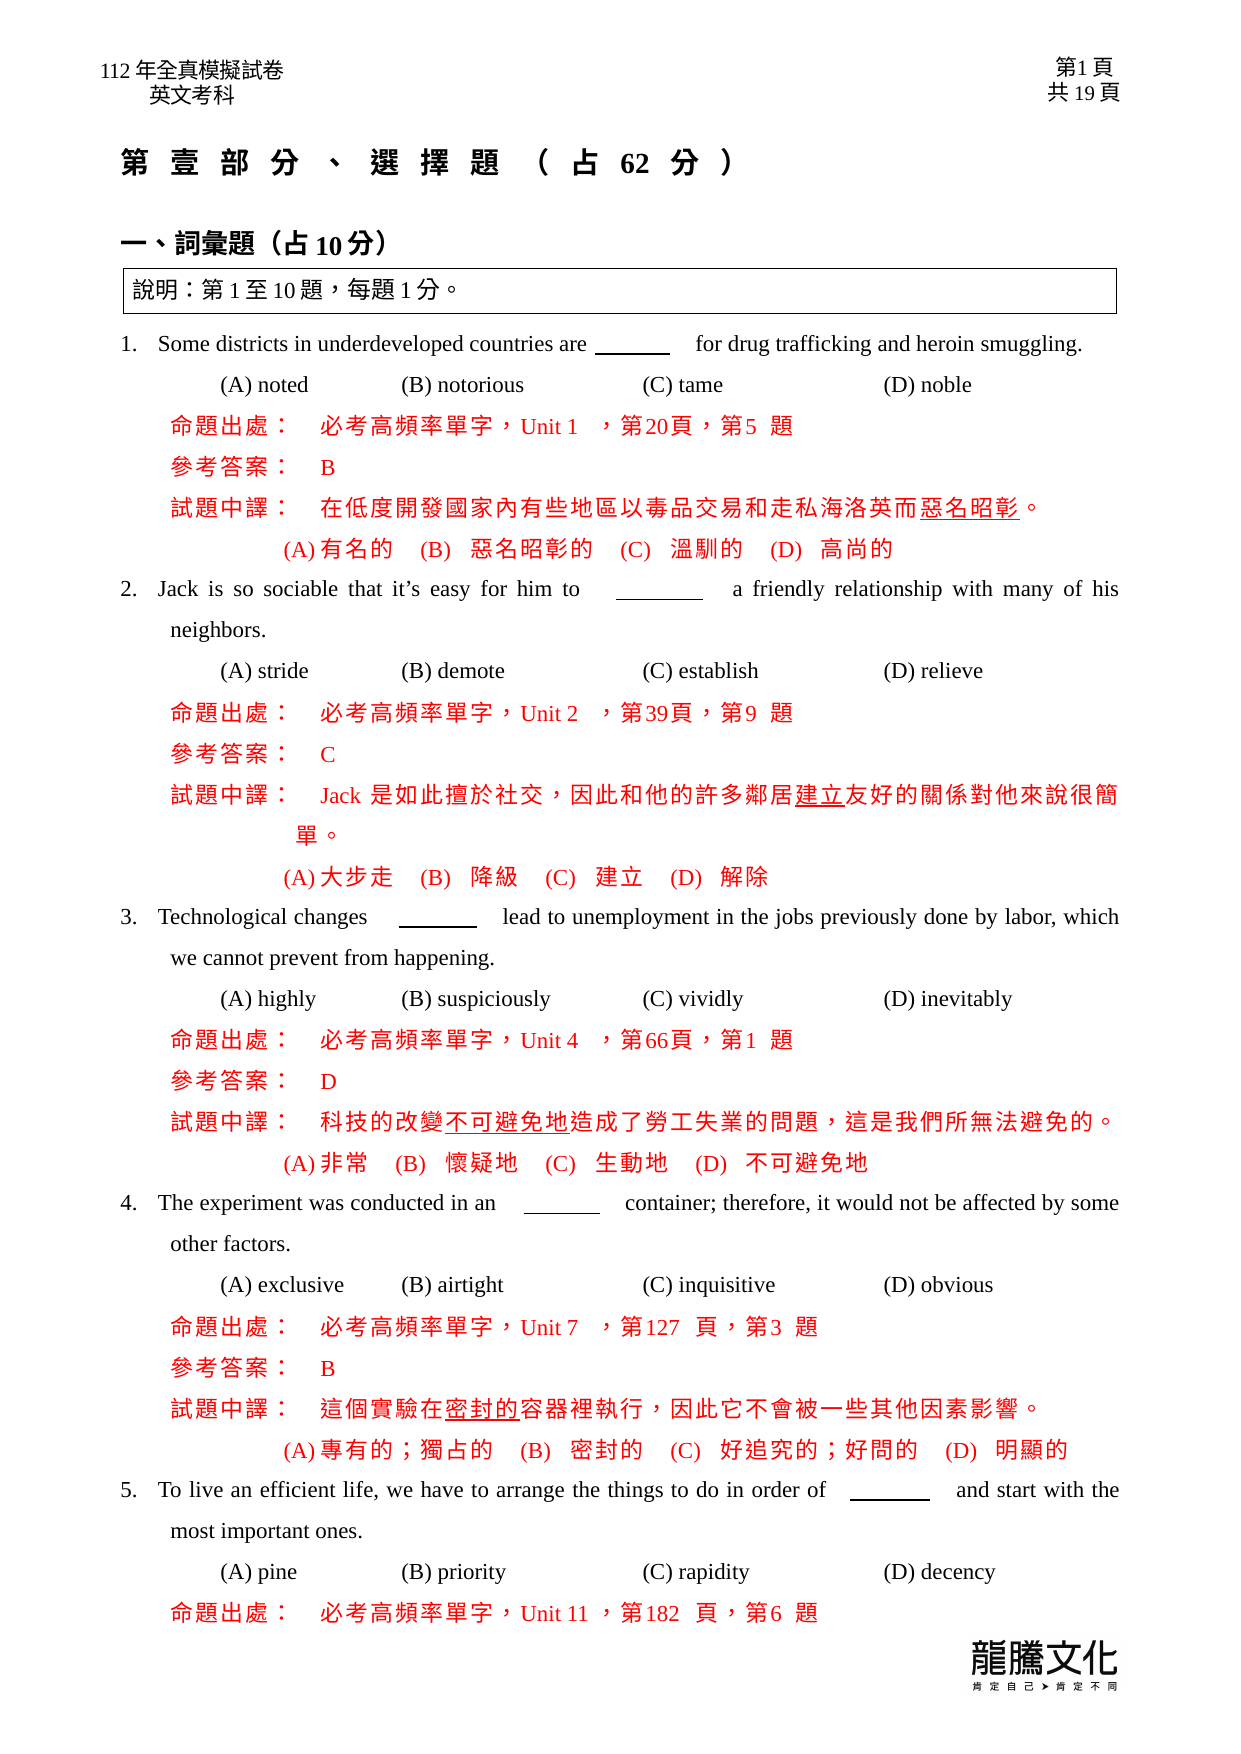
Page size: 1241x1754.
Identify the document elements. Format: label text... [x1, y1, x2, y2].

text 命題出處： 必考高頻率單字，Unit 11，第182頁，第6題 [158, 1591, 1120, 1632]
text (A) highly (B) suspiciously (C) vividly (D) inevitably [195, 977, 1120, 1018]
text (A) noted (B) notorious (C) tame (D) noble [195, 363, 1120, 404]
text (A)非常 (B)懷疑地 (C)生動地 (D)不可避免地 [158, 1141, 1120, 1182]
text (A) stride (B) demote (C) establish (D) relieve [195, 650, 1120, 691]
text 說明：第1至10題，每題1分。 [124, 269, 1116, 313]
text 參考答案： C [158, 732, 1120, 773]
text 1. Some districts in underdeveloped countries are for drug trafficking and heroin smuggling. [120, 322, 1120, 363]
text 參考答案： D [158, 1059, 1120, 1100]
text (A)專有的；獨占的 (B)密封的 (C)好追究的；好問的 (D)明顯的 [158, 1428, 1120, 1469]
text 2. Jack is so sociable that it’s easy for him to a friendly relationship with many of his neighbors. [120, 568, 1120, 650]
text (A) pine (B) priority (C) rapidity (D) decency [195, 1551, 1120, 1591]
text 命題出處： 必考高頻率單字，Unit 2，第39頁，第9題 [158, 691, 1120, 732]
picture [962, 1638, 1123, 1695]
text (A) exclusive (B) airtight (C) inquisitive (D) obvious [195, 1264, 1120, 1305]
text 試題中譯： Jack是如此擅於社交，因此和他的許多鄰居建立友好的關係對他來說很簡單。 [158, 773, 1120, 854]
text 5. To live an efficient life, we have to arrange the things to do in order of and start with the most important ones. [120, 1469, 1120, 1551]
text 4. The experiment was conducted in an container; therefore, it would not be affected by some other factors. [120, 1182, 1120, 1264]
text 命題出處： 必考高頻率單字，Unit 7，第127頁，第3題 [158, 1305, 1120, 1346]
text 第壹部分、選擇題（占62分） [120, 119, 1120, 201]
text (A)有名的 (B)惡名昭彰的 (C)溫馴的 (D)高尚的 [158, 527, 1120, 568]
text (A)大步走 (B)降級 (C)建立 (D)解除 [158, 854, 1120, 896]
text 命題出處： 必考高頻率單字，Unit 1，第20頁，第5題 [158, 404, 1120, 445]
text 一、詞彙題（占10分） [120, 222, 1120, 261]
text 參考答案： B [158, 1346, 1120, 1387]
text 試題中譯： 在低度開發國家內有些地區以毒品交易和走私海洛英而惡名昭彰。 [158, 486, 1120, 527]
text 試題中譯： 科技的改變不可避免地造成了勞工失業的問題，這是我們所無法避免的。 [158, 1100, 1120, 1141]
text 命題出處： 必考高頻率單字，Unit 4，第66頁，第1題 [158, 1018, 1120, 1059]
text 試題中譯： 這個實驗在密封的容器裡執行，因此它不會被一些其他因素影響。 [158, 1387, 1120, 1428]
text 參考答案： B [158, 445, 1120, 486]
text 3. Technological changes lead to unemployment in the jobs previously done by labor, which we cannot prevent from happening. [120, 896, 1120, 977]
